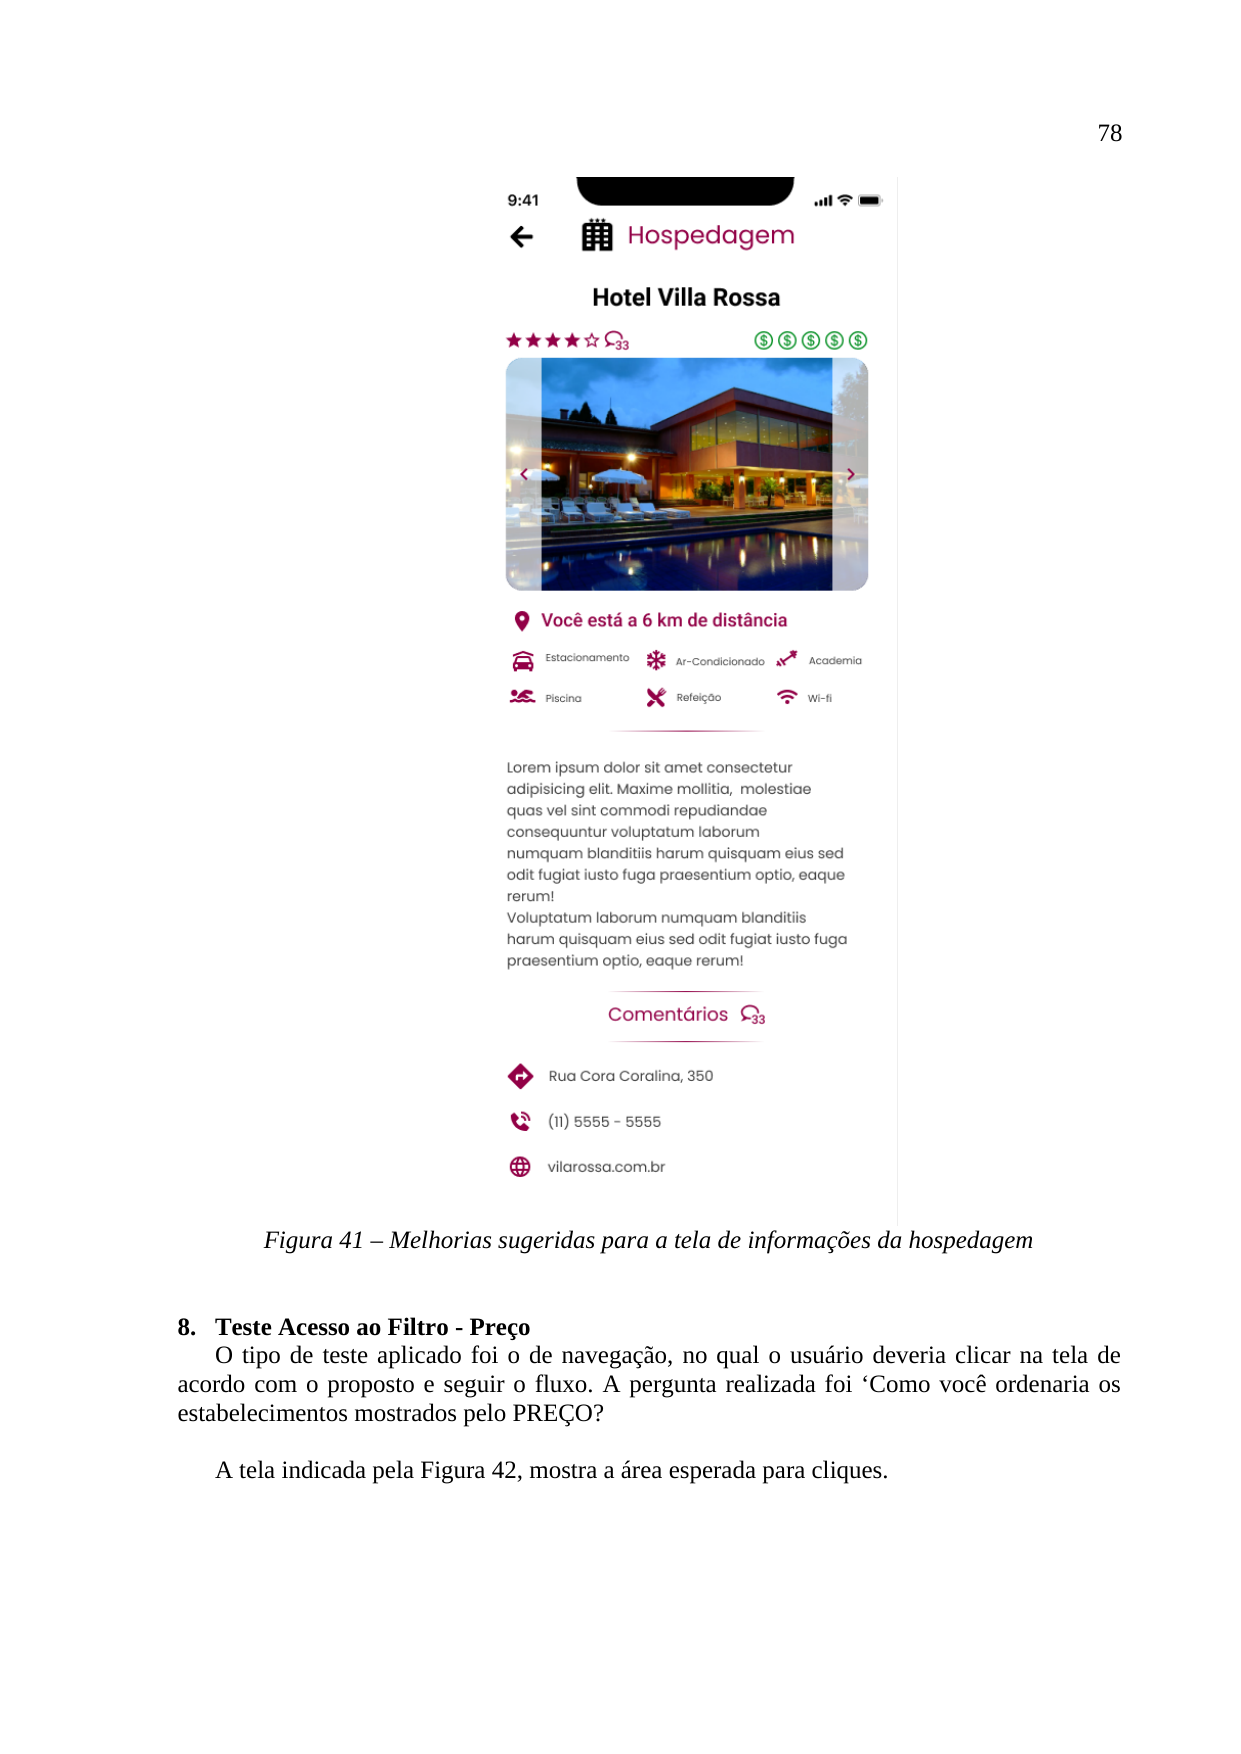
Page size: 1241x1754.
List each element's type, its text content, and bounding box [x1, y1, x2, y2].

picture [475, 177, 900, 1226]
text Figura 41 – Melhorias sugeridas para a tela de informações da hospedagem [177, 1225, 1122, 1254]
text O tipo de teste aplicado foi o de navegação, no qual o usuário deveria clicar na tela de acordo com o proposto e seguir o fluxo. A pergunta realizada foi ‘Como você ordenaria os estabelecimentos mostrados pelo PREÇO? [177, 1340, 1122, 1427]
text A tela indicada pela Figura 42, mostra a área esperada para cliques. [177, 1455, 1122, 1484]
list Teste Acesso ao Filtro - Preço [177, 1312, 1122, 1340]
